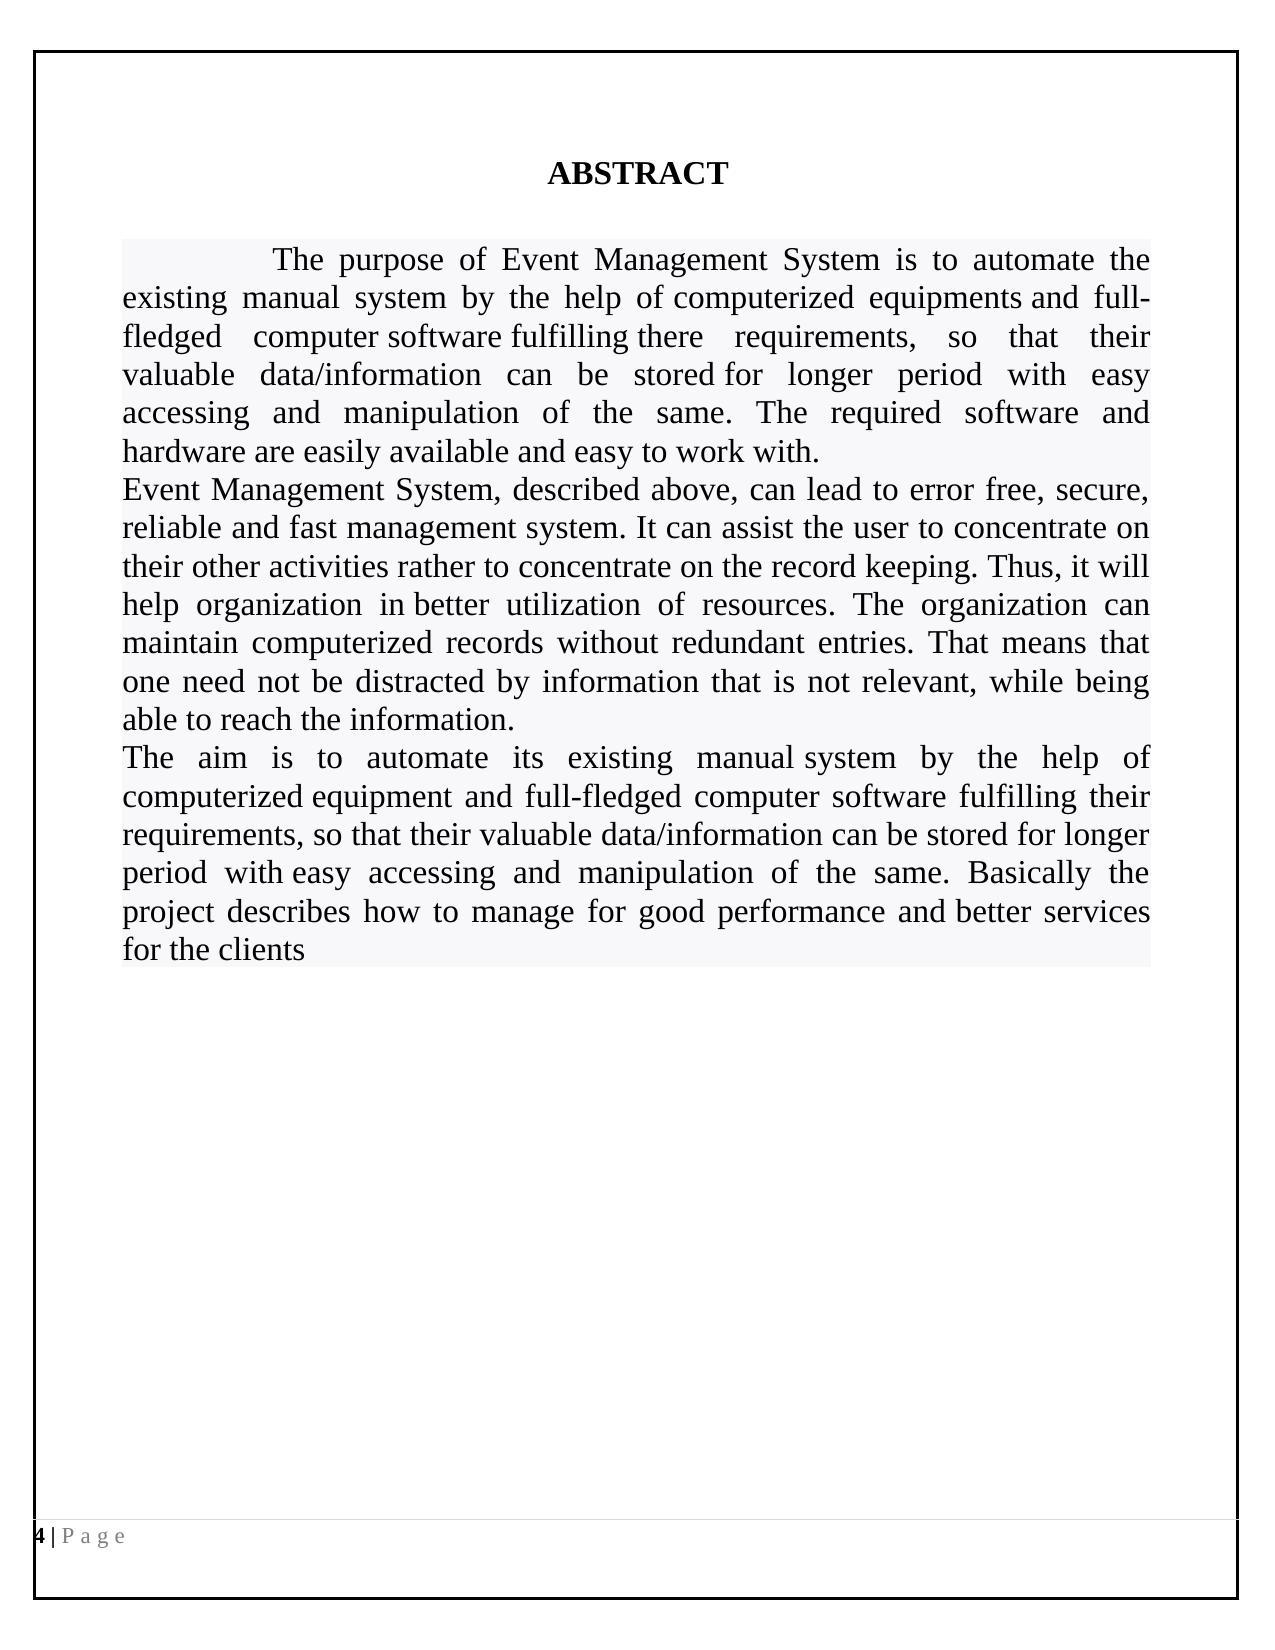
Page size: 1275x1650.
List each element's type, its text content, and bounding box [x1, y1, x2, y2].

text Event Management System, described above, can lead to error free, secure, reliable and fast management system. It can assist the user to concentrate on their other activities rather to concentrate on the record keeping. Thus, it will help organization in better utilization of resources. The organization can maintain computerized records without redundant entries. That means that one need not be distracted by information that is not relevant, while being able to reach the information. [122, 469, 1151, 737]
text The aim is to automate its existing manual system by the help of computerized equipment and full-fledged computer software fulfilling their requirements, so that their valuable data/information can be stored for longer period with easy accessing and manipulation of the same. Basically the project describes how to manage for good performance and better services for the clients [122, 737, 1151, 967]
subtitle ABSTRACT [488, 153, 787, 191]
text The purpose of Event Management System is to automate the existing manual system by the help of computerized equipments and full-fledged computer software fulfilling there requirements, so that their valuable data/information can be stored for longer period with easy accessing and manipulation of the same. The required software and hardware are easily available and easy to work with. [122, 239, 1151, 469]
